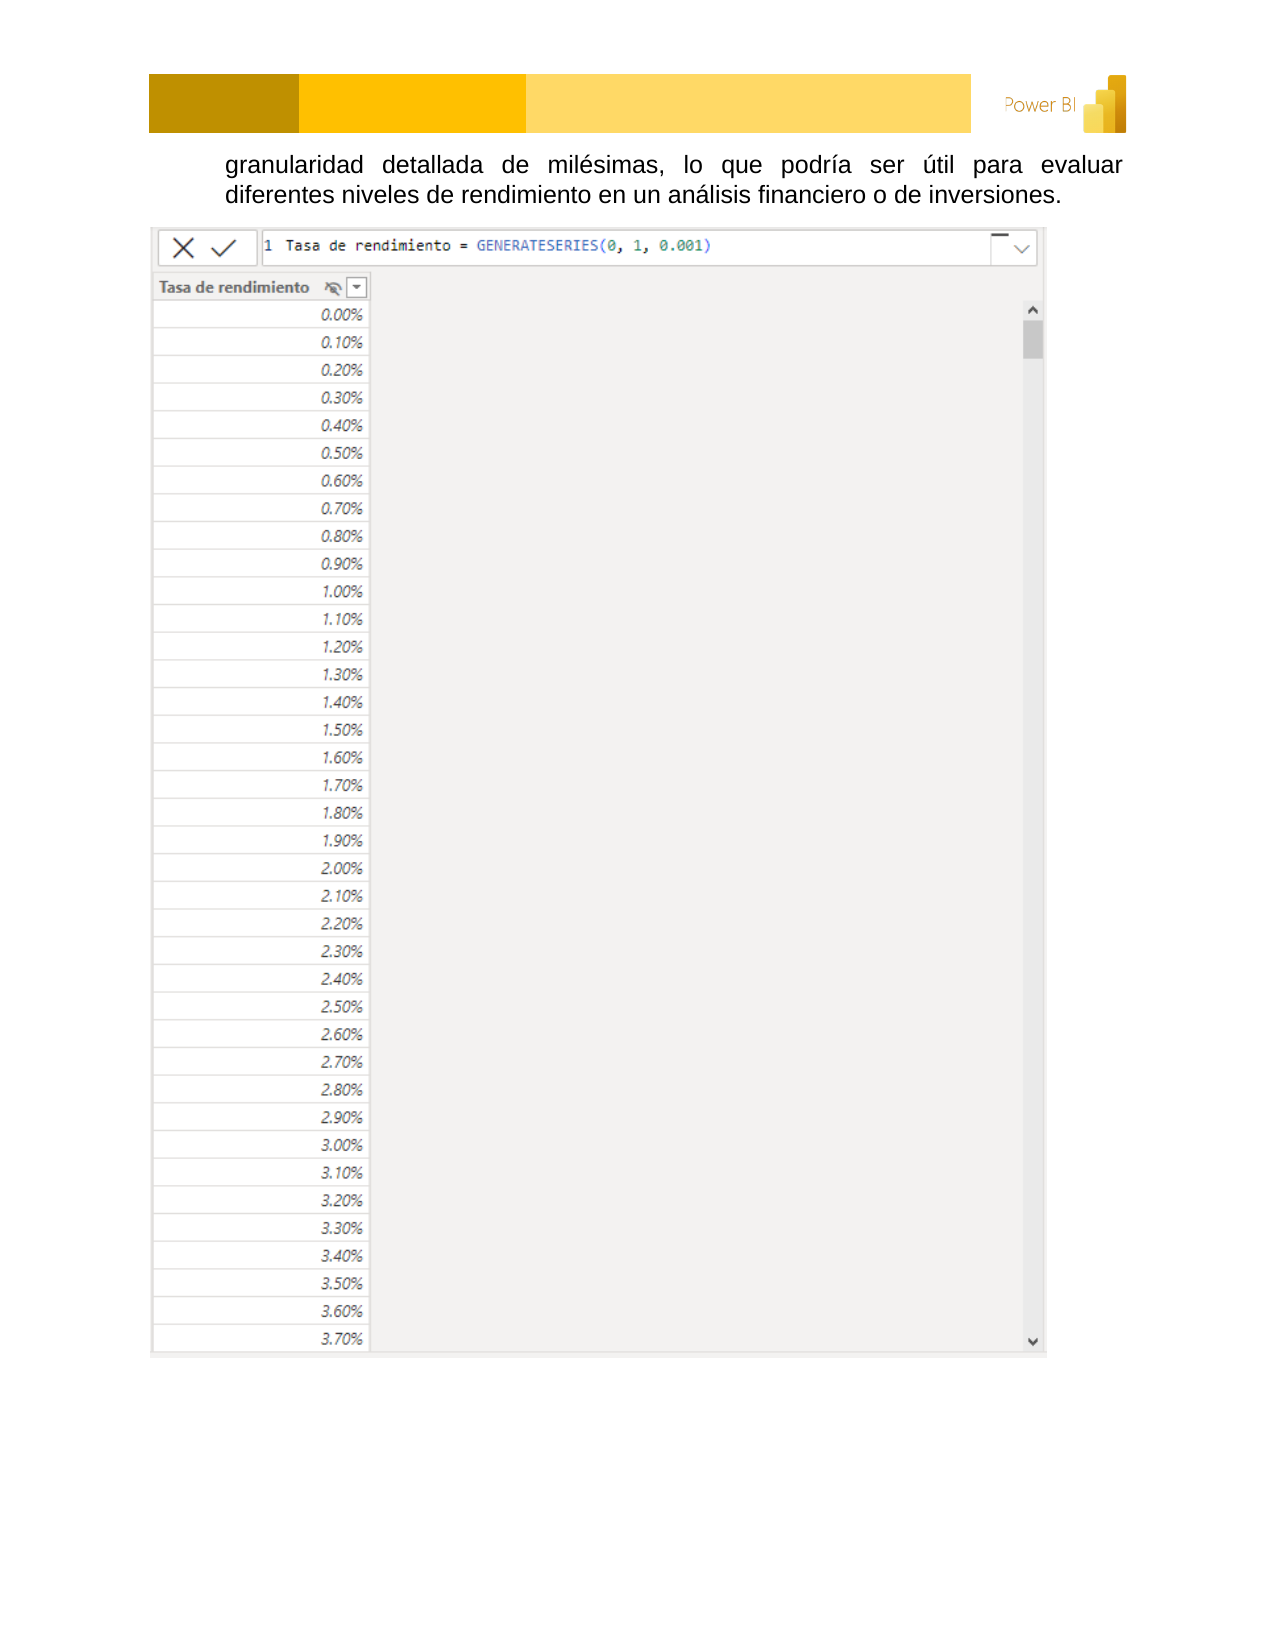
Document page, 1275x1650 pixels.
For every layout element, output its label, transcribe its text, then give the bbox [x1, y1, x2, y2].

picture [1005, 75, 1127, 133]
picture [150, 227, 1047, 1358]
